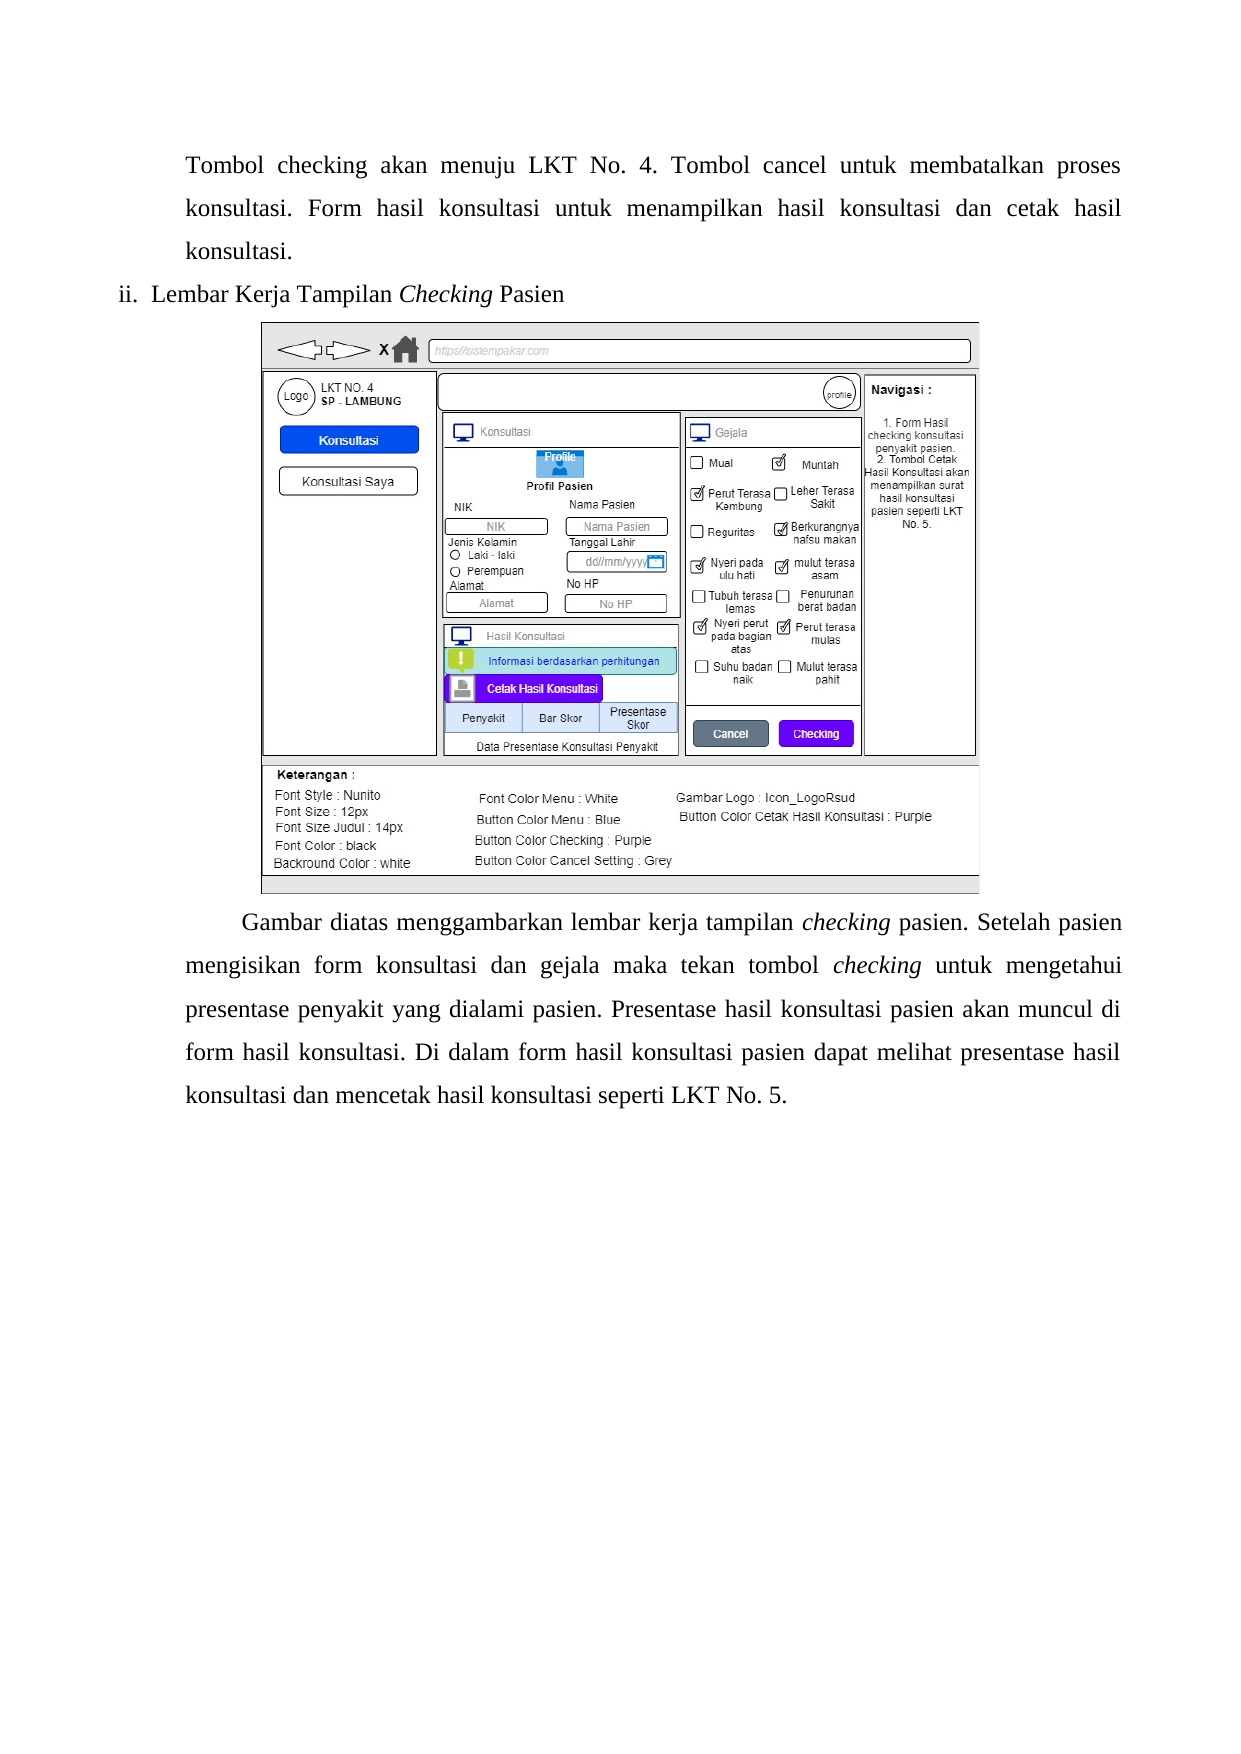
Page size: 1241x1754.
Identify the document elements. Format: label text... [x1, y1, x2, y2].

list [185, 150, 1122, 265]
list Gambar diatas menggambarkan lembar kerja tampilan checking pasien. Setelah pasien mengisikan form konsultasi dan gejala maka tekan tombol checking untuk mengetahui presentase penyakit yang dialami pasien. Presentase hasil konsultasi pasien akan muncul di form hasil konsultasi. Di dalam form hasil konsultasi pasien dapat melihat presentase hasil konsultasi dan mencetak hasil konsultasi seperti LKT No. 5. [185, 907, 1122, 1109]
text ii. Lembar Kerja Tampilan Checking Pasien [118, 279, 1122, 308]
picture [261, 322, 980, 894]
